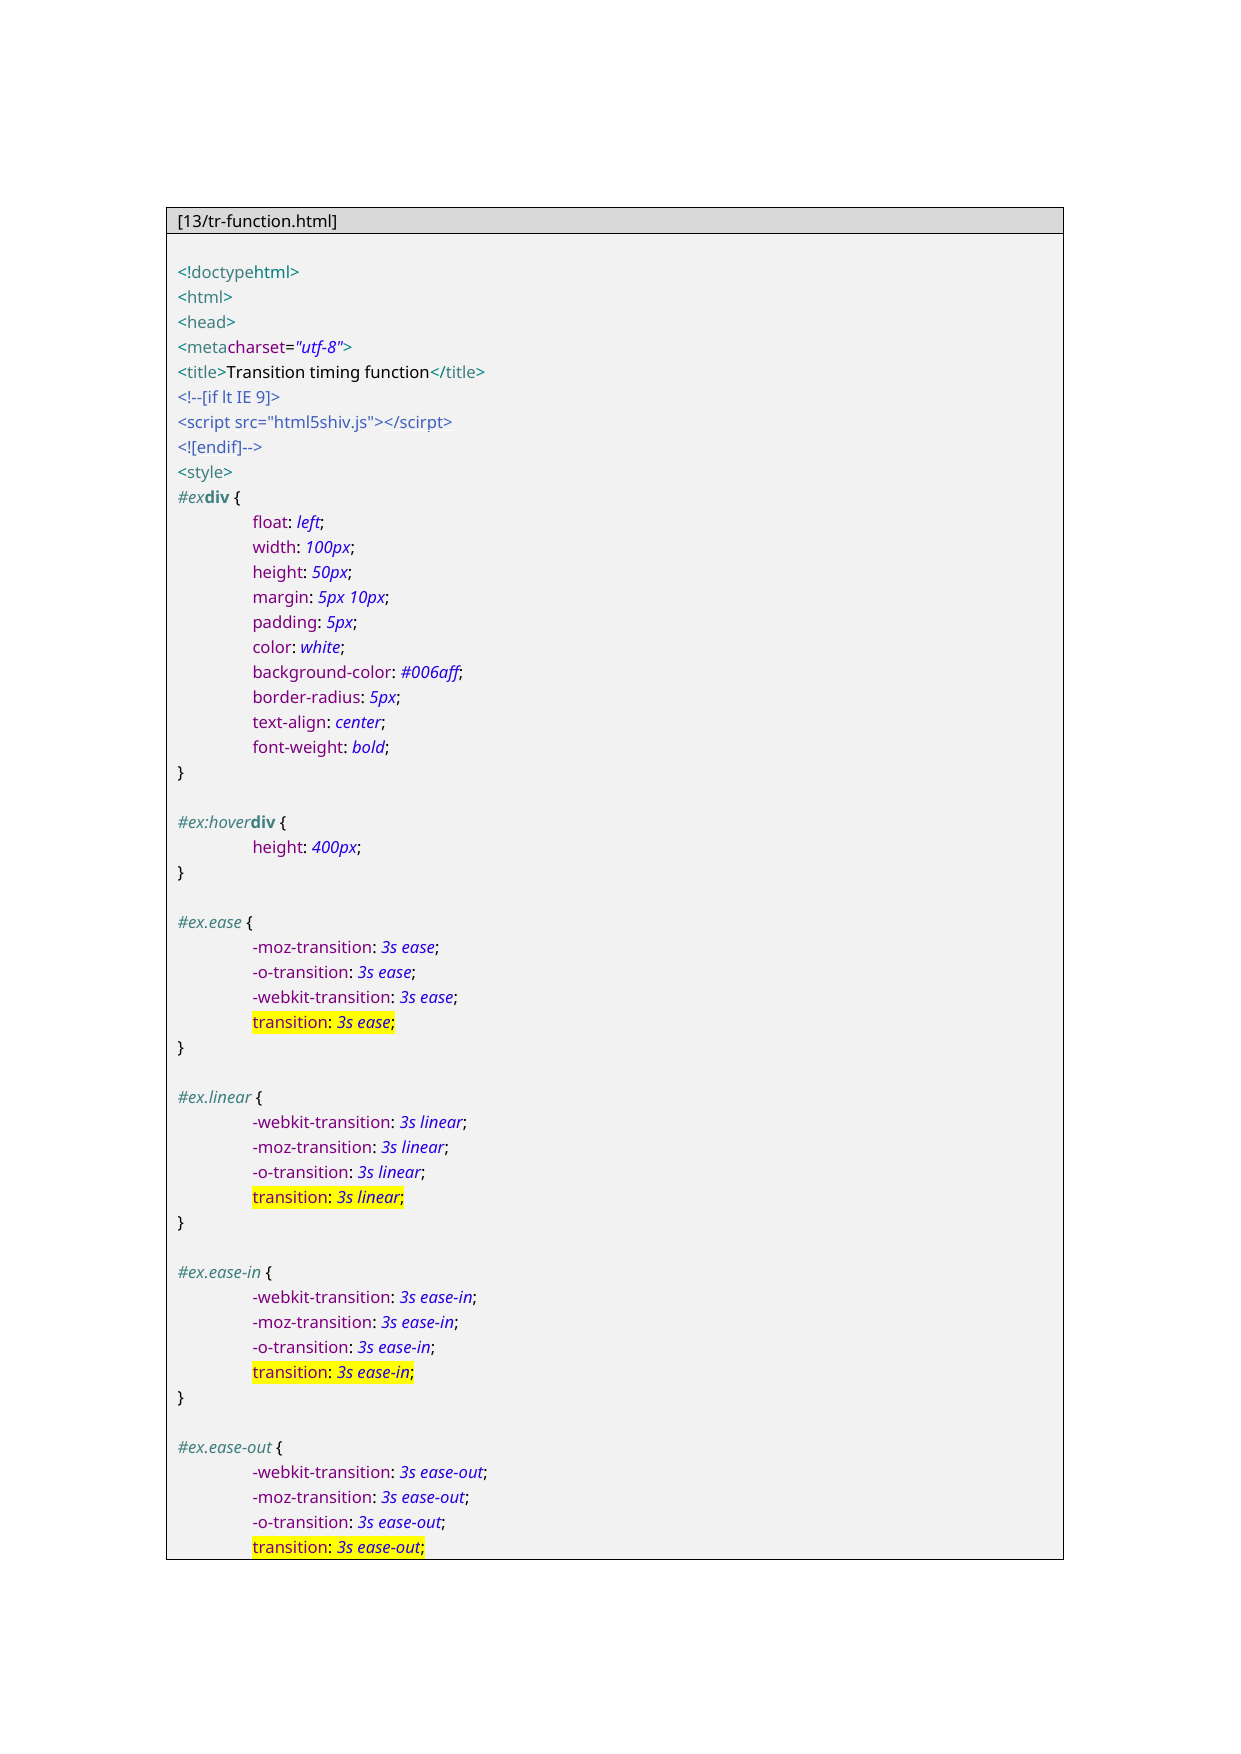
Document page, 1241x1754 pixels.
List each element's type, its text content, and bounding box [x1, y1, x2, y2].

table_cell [167, 234, 1063, 1559]
table_header [13/tr-function.html] [167, 208, 1063, 233]
